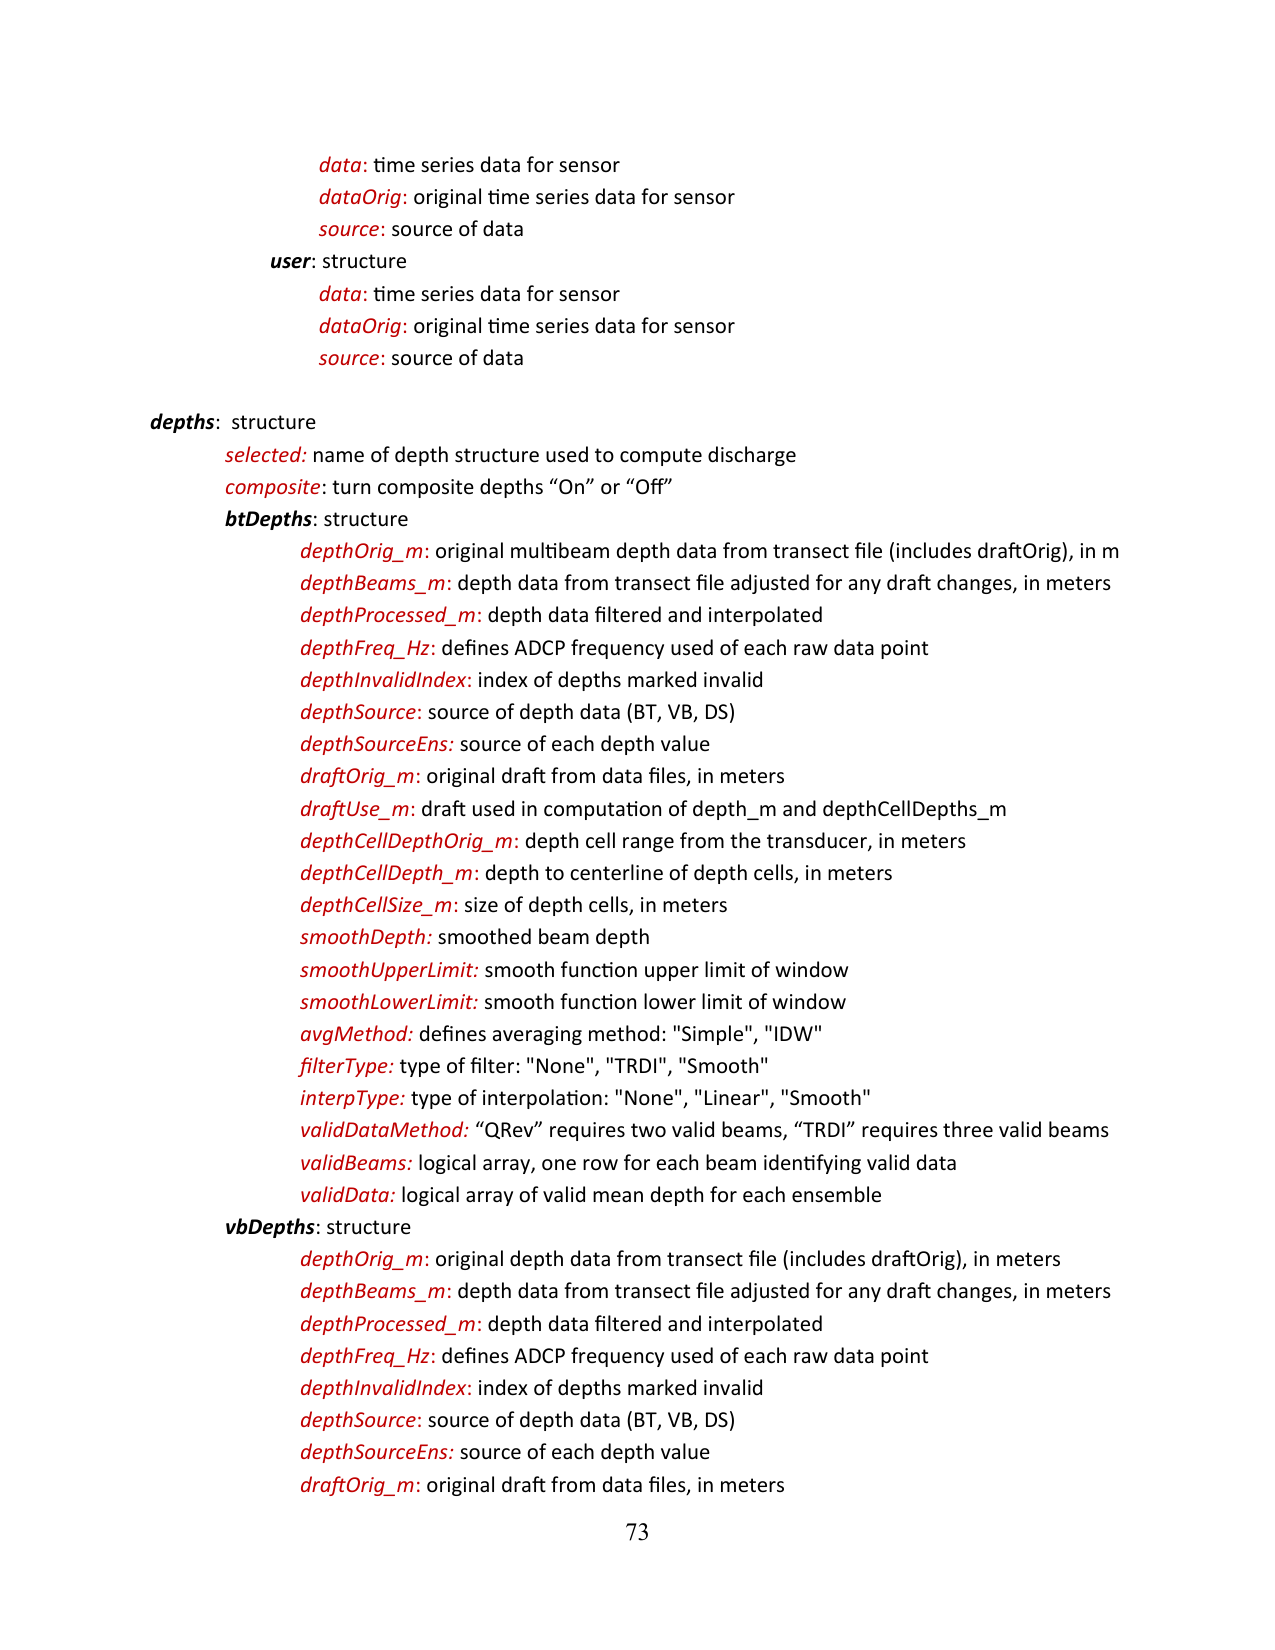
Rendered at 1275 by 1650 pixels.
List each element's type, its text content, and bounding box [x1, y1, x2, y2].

text selected: name of depth structure used to compute discharge [225, 440, 1125, 468]
text composite: turn composite depths “On” or “Off” [150, 472, 1125, 500]
text depthSource: source of depth data (BT, VB, DS) [300, 697, 1125, 725]
text smoothLowerLimit: smooth function lower limit of window [300, 987, 1125, 1015]
text depthProcessed_m: depth data filtered and interpolated [300, 1309, 1125, 1337]
text depthOrig_m: original multibeam depth data from transect file (includes draftOrig), in m [300, 536, 1125, 564]
text vbDepths: structure [225, 1212, 1125, 1240]
text avgMethod: defines averaging method: "Simple", "IDW" [300, 1019, 1125, 1047]
text depthBeams_m: depth data from transect file adjusted for any draft changes, in meters [300, 1277, 1125, 1304]
text validDataMethod: “QRev” requires two valid beams, “TRDI” requires three valid beams [300, 1116, 1125, 1144]
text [319, 182, 1125, 210]
text draftOrig_m: original draft from data files, in meters [300, 762, 1125, 789]
text depthSourceEns: source of each depth value [300, 729, 1125, 757]
text smoothUpperLimit: smooth function upper limit of window [300, 955, 1125, 983]
text depthInvalidIndex: index of depths marked invalid [300, 665, 1125, 693]
text source: source of data [319, 343, 1125, 371]
text depthFreq_Hz: defines ADCP frequency used of each raw data point [300, 1341, 1125, 1369]
text depthInvalidIndex: index of depths marked invalid [300, 1373, 1125, 1401]
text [319, 311, 1125, 339]
text interpType: type of interpolation: "None", "Linear", "Smooth" [300, 1083, 1125, 1111]
text user: structure [270, 247, 1125, 274]
text depths: structure [150, 407, 1125, 436]
text depthFreq_Hz: defines ADCP frequency used of each raw data point [300, 633, 1125, 661]
text draftUse_m: draft used in computation of depth_m and depthCellDepths_m [300, 794, 1125, 822]
text depthSourceEns: source of each depth value [300, 1437, 1125, 1466]
text data: time series data for sensor [319, 279, 1125, 307]
text depthCellDepthOrig_m: depth cell range from the transducer, in meters [300, 826, 1125, 854]
text validBeams: logical array, one row for each beam identifying valid data [300, 1148, 1125, 1176]
text smoothDepth: smoothed beam depth [300, 922, 1125, 951]
text depthBeams_m: depth data from transect file adjusted for any draft changes, in meters [300, 568, 1125, 596]
text draftOrig_m: original draft from data files, in meters [300, 1470, 1125, 1498]
text filterType: type of filter: "None", "TRDI", "Smooth" [300, 1051, 1125, 1079]
text depthCellSize_m: size of depth cells, in meters [300, 890, 1125, 918]
text source: source of data [319, 214, 1125, 242]
text depthSource: source of depth data (BT, VB, DS) [300, 1405, 1125, 1433]
text validData: logical array of valid mean depth for each ensemble [300, 1180, 1125, 1208]
text depthProcessed_m: depth data filtered and interpolated [300, 601, 1125, 629]
text depthCellDepth_m: depth to centerline of depth cells, in meters [300, 858, 1125, 886]
text depthOrig_m: original depth data from transect file (includes draftOrig), in meters [300, 1244, 1125, 1272]
text data: time series data for sensor [319, 150, 1125, 178]
text btDepths: structure [225, 504, 1125, 532]
